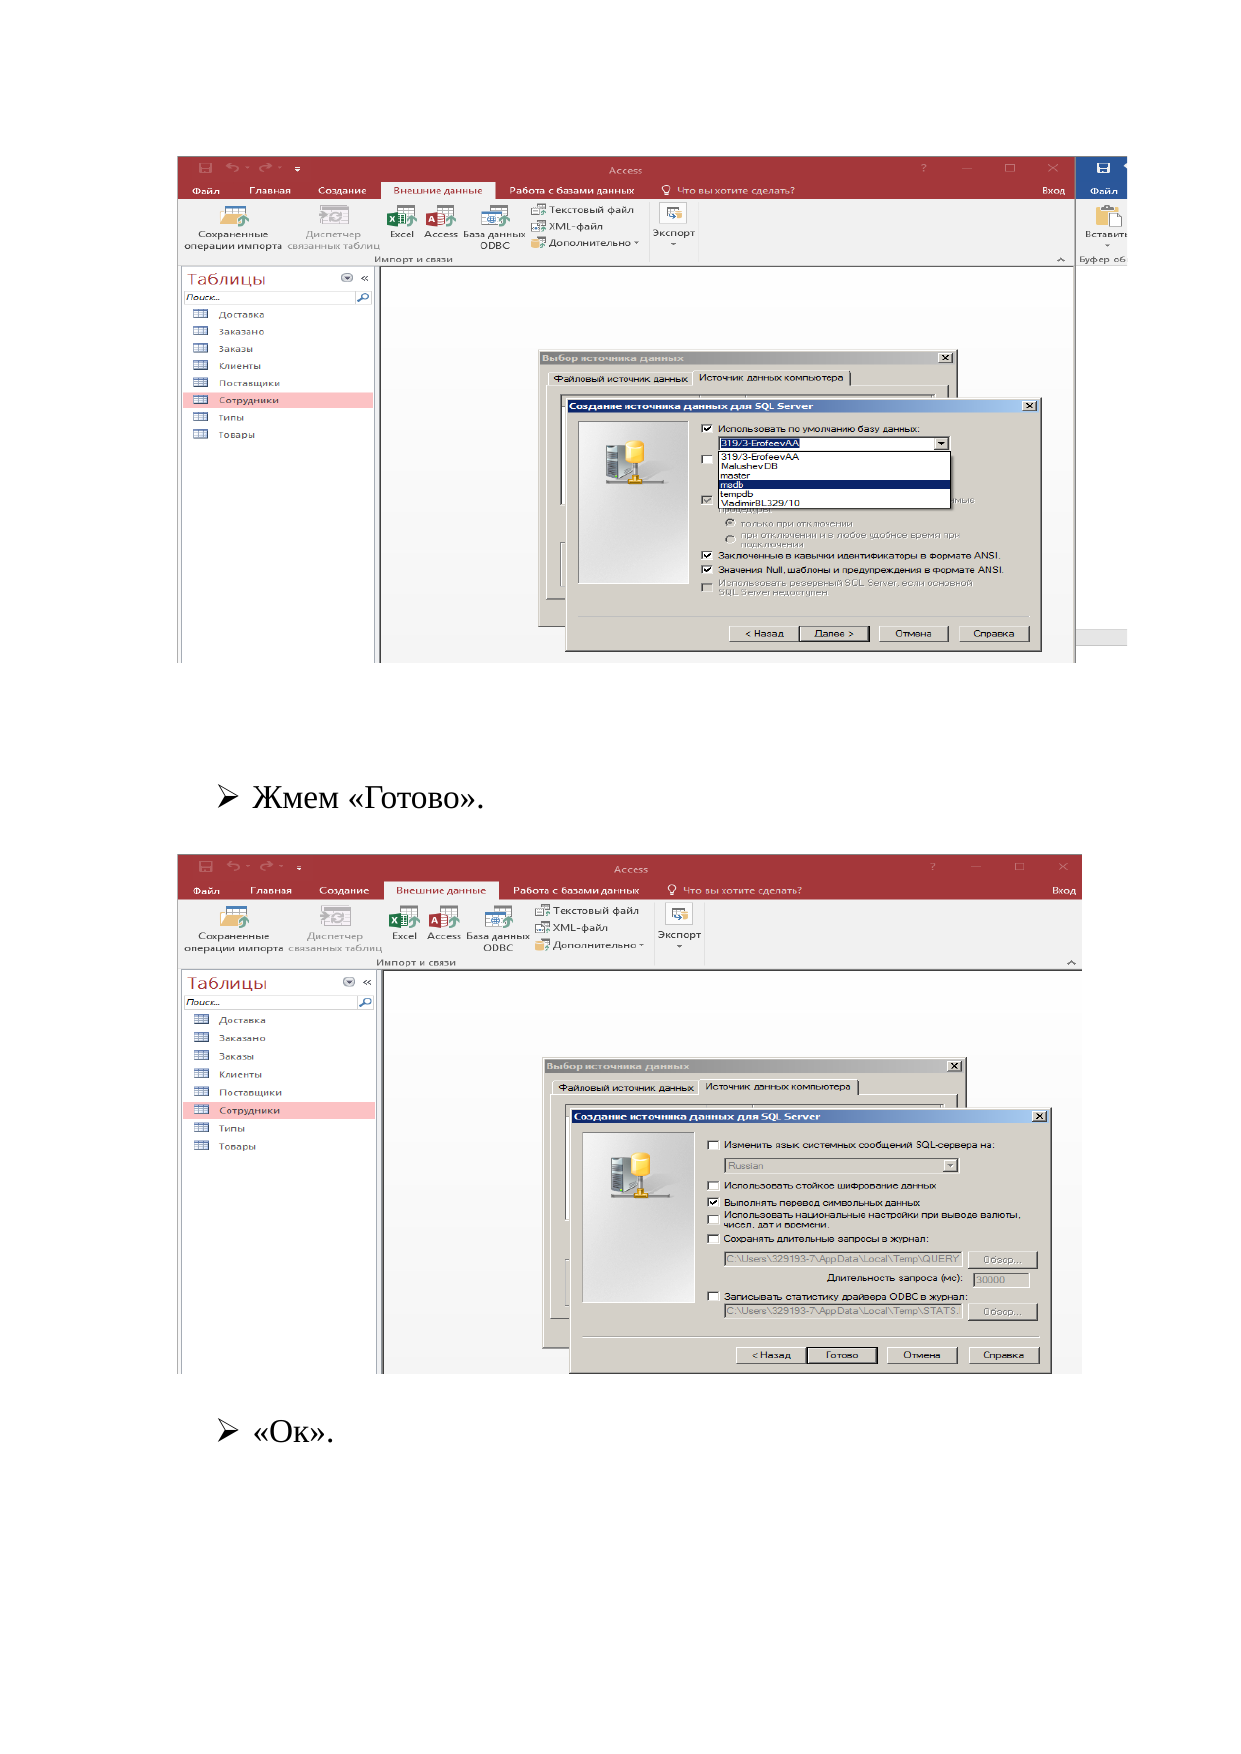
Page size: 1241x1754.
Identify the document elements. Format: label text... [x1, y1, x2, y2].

list «Ок». [215, 1411, 1152, 1450]
list Жмем «Готово». [215, 778, 1152, 816]
picture [177, 156, 1128, 663]
picture [177, 854, 1082, 1374]
